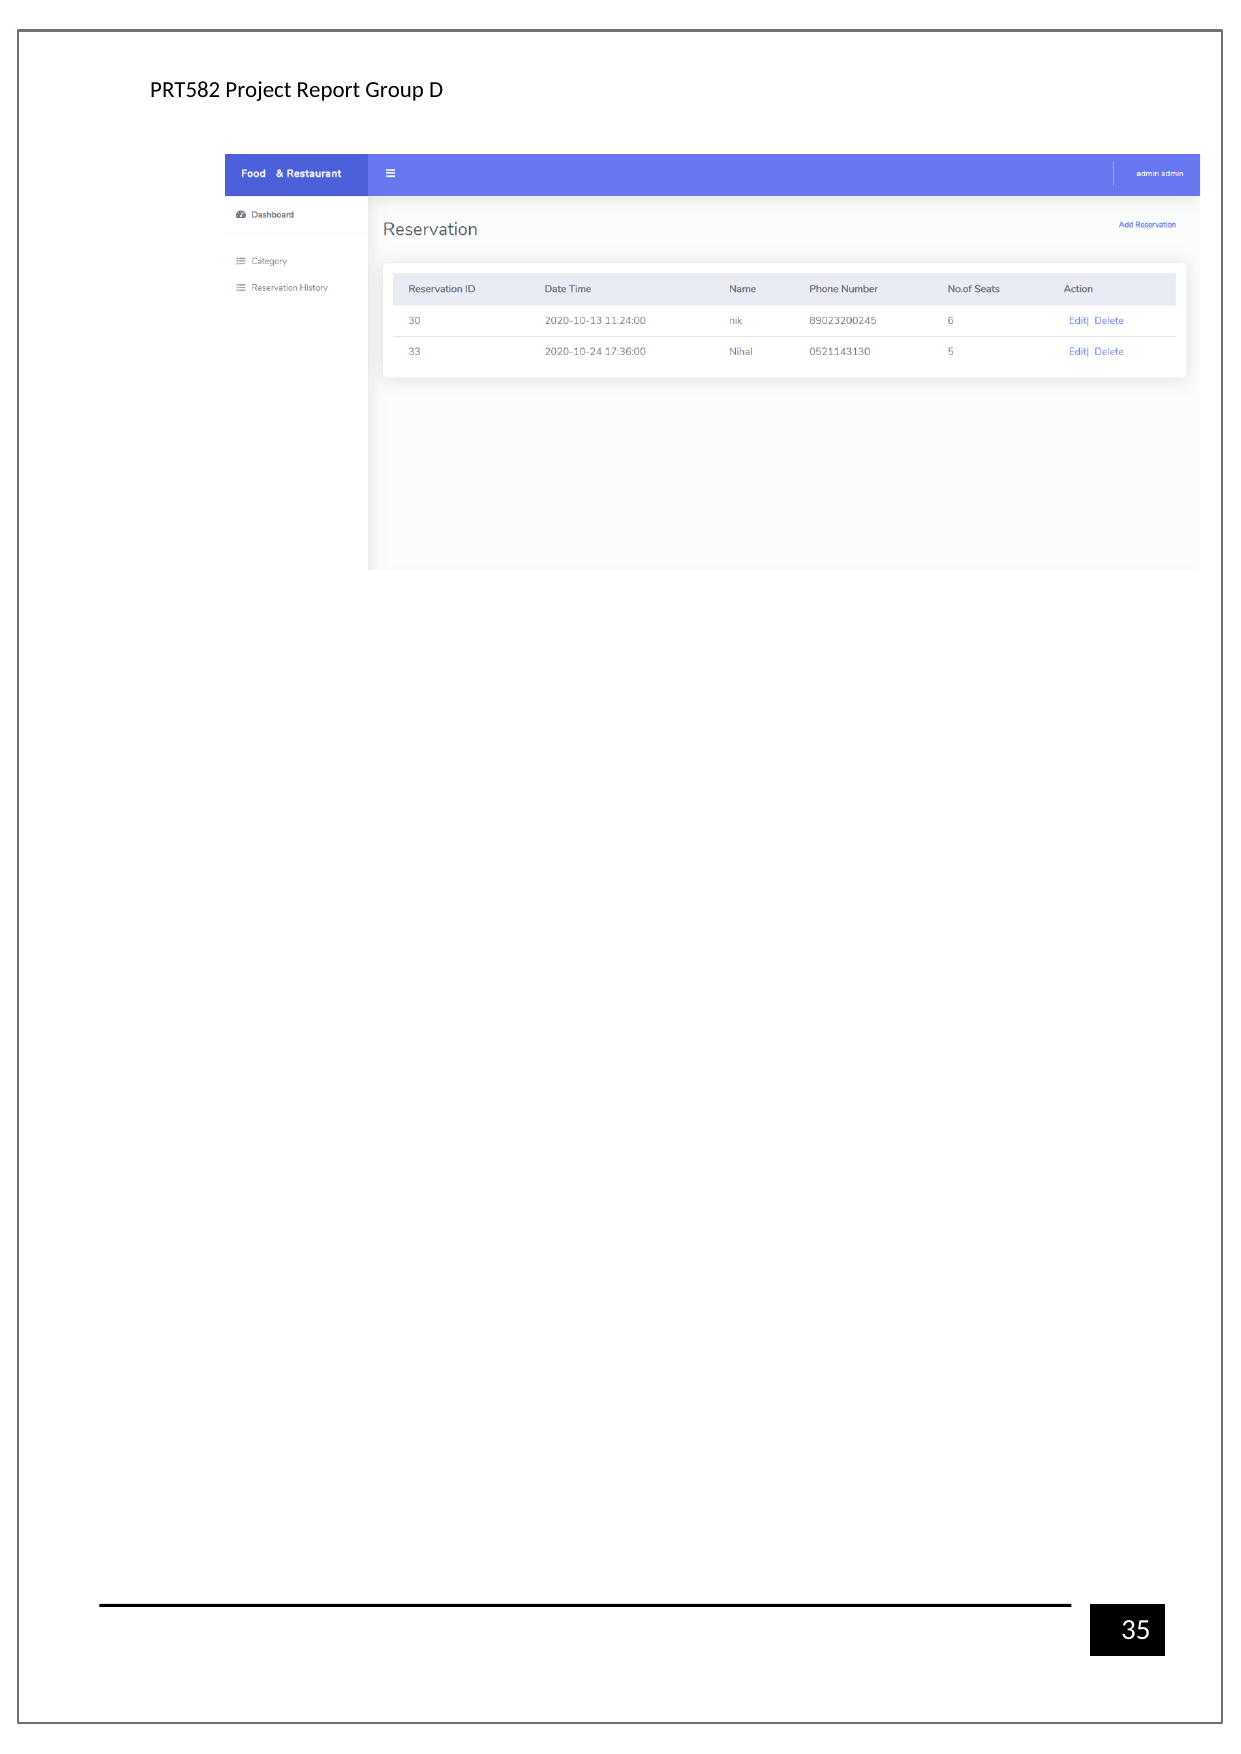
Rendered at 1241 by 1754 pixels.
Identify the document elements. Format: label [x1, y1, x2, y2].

picture [225, 154, 1200, 570]
